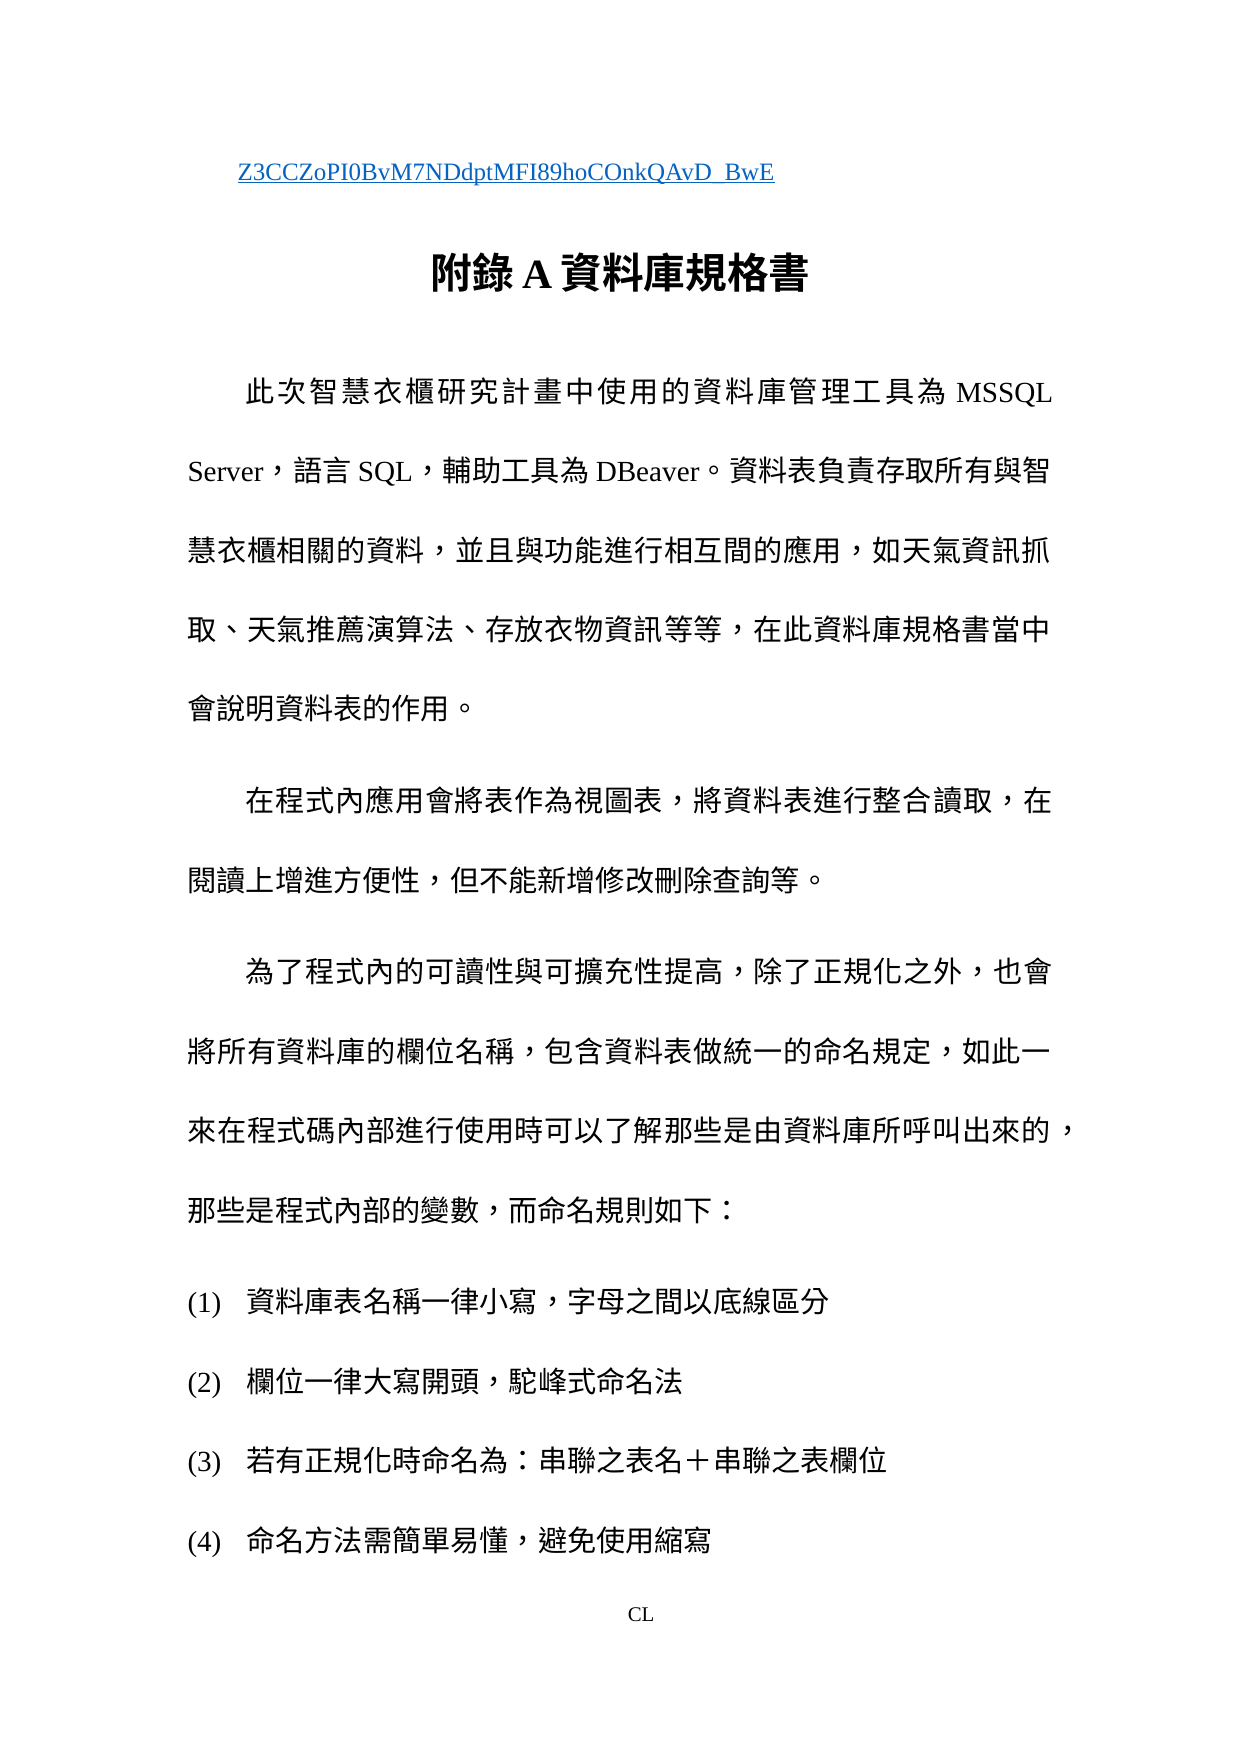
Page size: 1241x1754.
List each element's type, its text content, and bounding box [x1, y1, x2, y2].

list 附錄A資料庫規格書 [187, 231, 1053, 310]
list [187, 151, 1053, 191]
list 若有正規化時命名為：串聯之表名＋串聯之表欄位 [187, 1419, 1053, 1499]
text 在程式內應用會將表作為視圖表，將資料表進行整合讀取，在閱讀上增進方便性，但不能新增修改刪除查詢等。 [187, 759, 1053, 918]
text 此次智慧衣櫃研究計畫中使用的資料庫管理工具為MSSQL Server，語言SQL，輔助工具為DBeaver。資料表負責存取所有與智慧衣櫃相關的資料，並且與功能進行相互間的應用，如天氣資訊抓取、天氣推薦演算法、存放衣物資訊等等，在此資料庫規格書當中會說明資料表的作用。 [187, 350, 1053, 747]
text 為了程式內的可讀性與可擴充性提高，除了正規化之外，也會將所有資料庫的欄位名稱，包含資料表做統一的命名規定，如此一來在程式碼內部進行使用時可以了解那些是由資料庫所呼叫出來的，那些是程式內部的變數，而命名規則如下： [187, 931, 1053, 1248]
list 資料庫表名稱一律小寫，字母之間以底線區分 [187, 1261, 1053, 1340]
list 欄位一律大寫開頭，駝峰式命名法 [187, 1340, 1053, 1419]
list 命名方法需簡單易懂，避免使用縮寫 [187, 1499, 1053, 1578]
